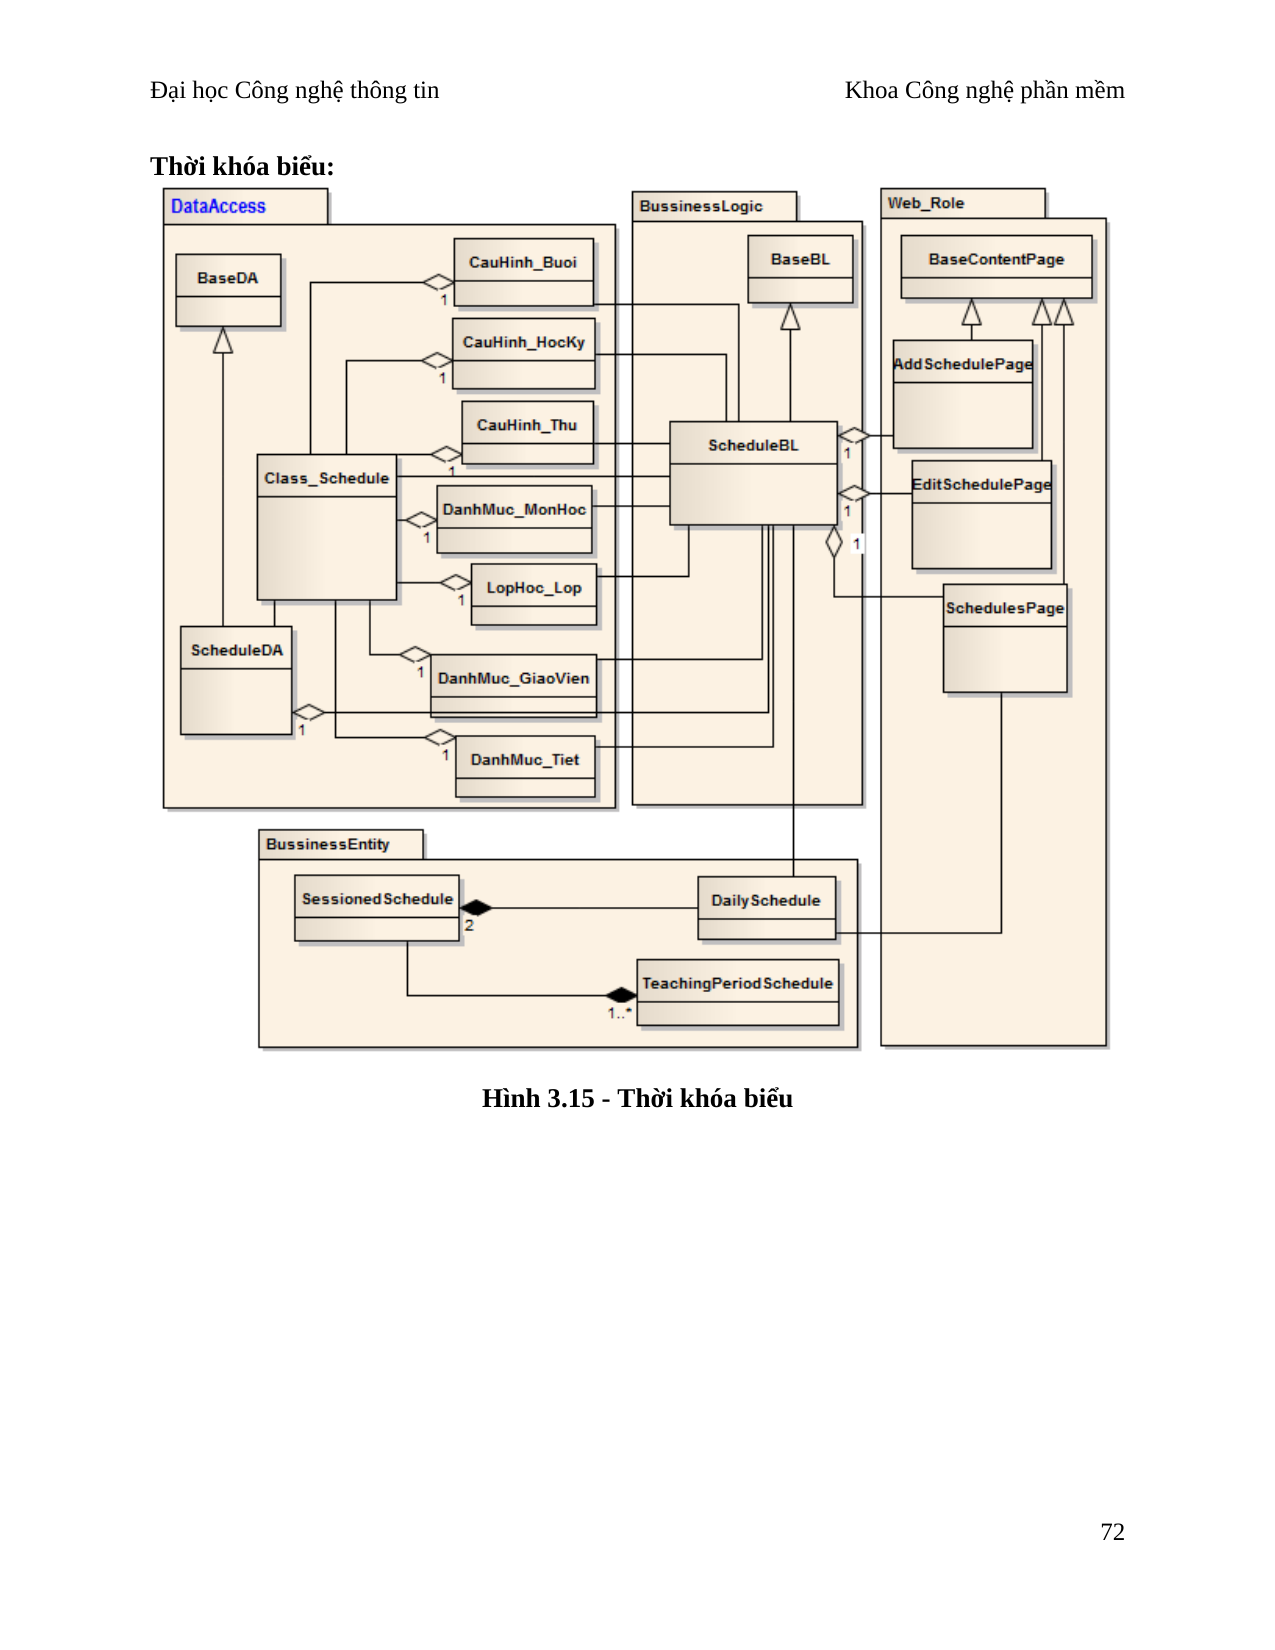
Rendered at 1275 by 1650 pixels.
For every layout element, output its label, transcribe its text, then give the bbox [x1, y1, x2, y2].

subtitle Thời khóa biểu: [150, 150, 1125, 181]
picture [160, 185, 1115, 1053]
subtitle Hình 3.15 - Thời khóa biểu [150, 1082, 1125, 1113]
